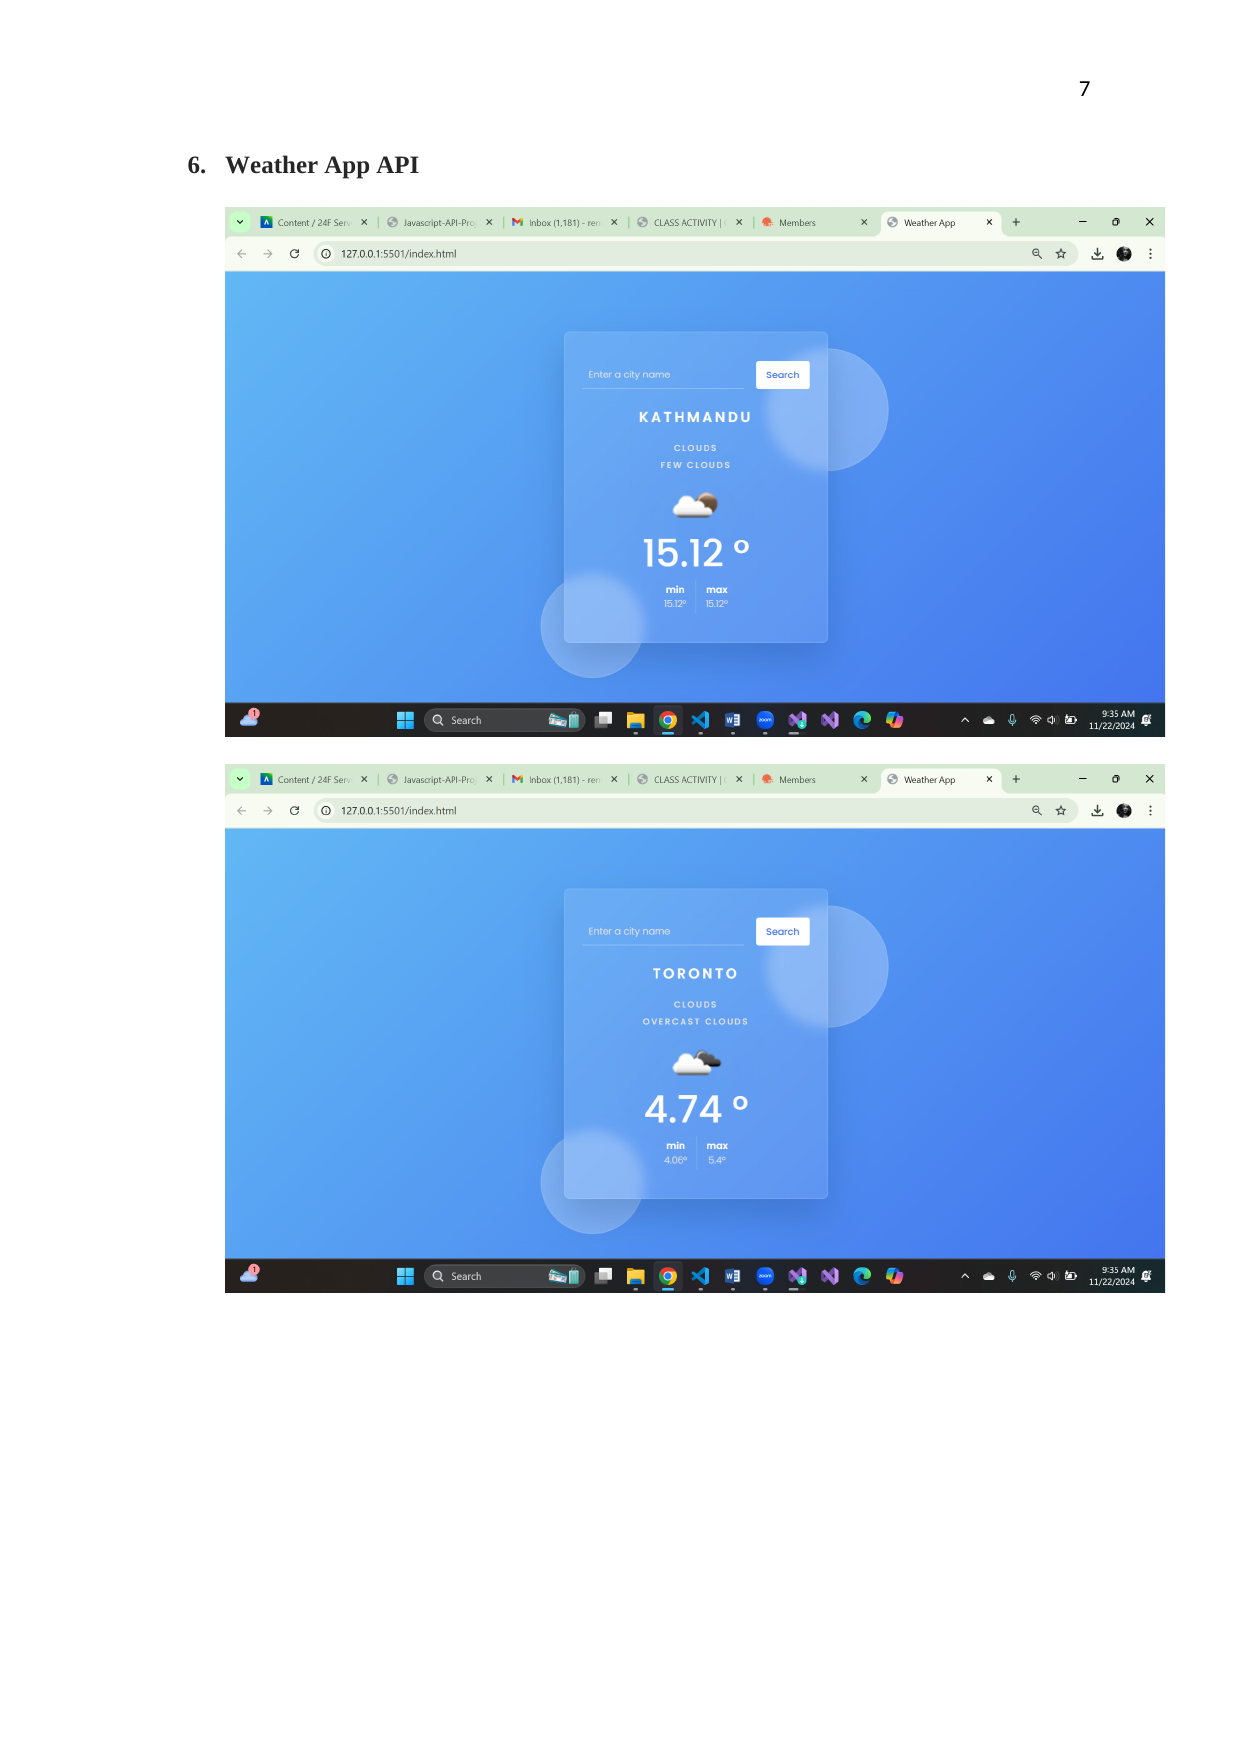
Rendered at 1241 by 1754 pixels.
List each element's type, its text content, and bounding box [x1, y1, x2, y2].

list Weather App API [187, 150, 1090, 179]
picture [225, 207, 1166, 737]
picture [225, 764, 1166, 1293]
